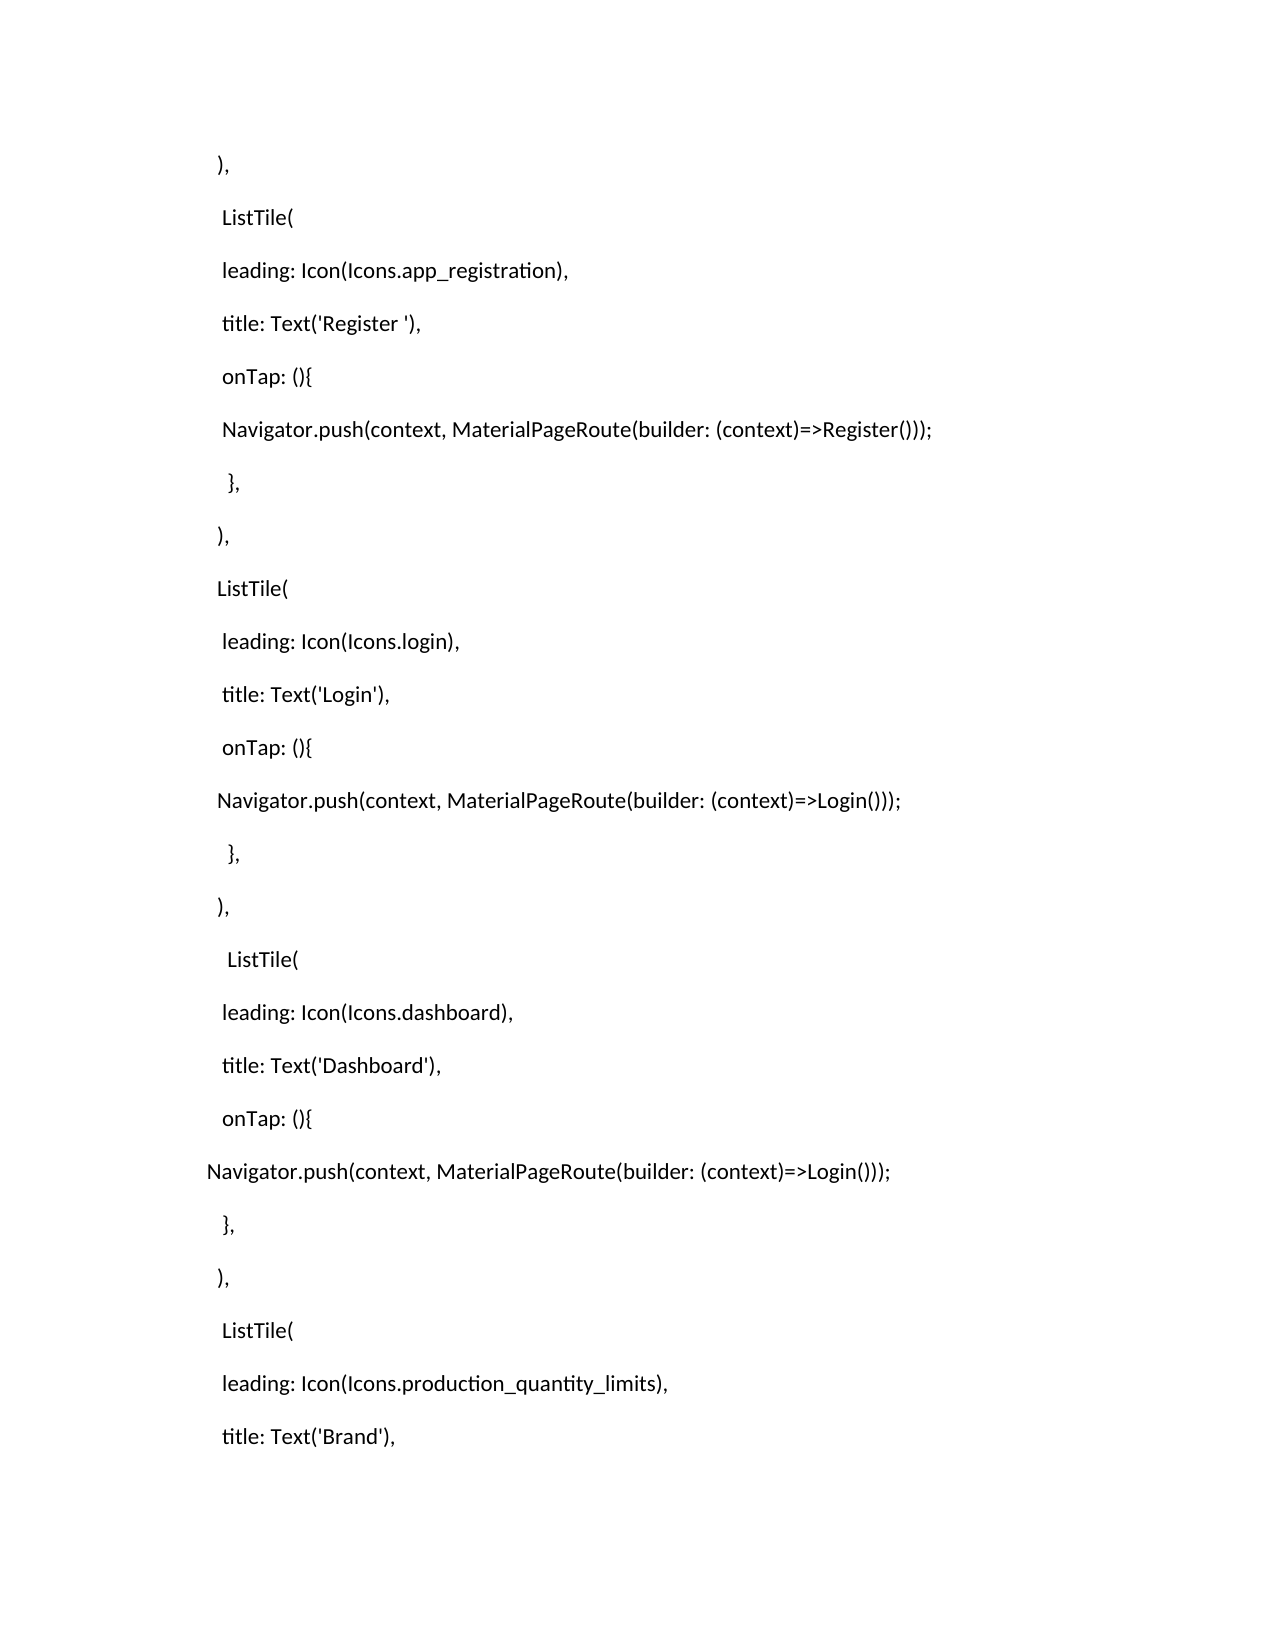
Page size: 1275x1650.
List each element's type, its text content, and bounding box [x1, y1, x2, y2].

text }, [150, 1210, 1125, 1238]
text ListTile( [150, 203, 1125, 231]
text title: Text('Brand'), [150, 1422, 1125, 1451]
text Navigator.push(context, MaterialPageRoute(builder: (context)=>Register())); [150, 415, 1125, 443]
text leading: Icon(Icons.app_registration), [150, 256, 1125, 284]
text ), [150, 521, 1125, 549]
text onTap: (){ [150, 362, 1125, 390]
text title: Text('Register '), [150, 309, 1125, 337]
text ), [150, 892, 1125, 920]
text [150, 1369, 1125, 1397]
text ListTile( [150, 574, 1125, 602]
text ListTile( [150, 945, 1125, 973]
text Navigator.push(context, MaterialPageRoute(builder: (context)=>Login())); [150, 786, 1125, 814]
text ), [150, 150, 1125, 178]
text title: Text('Dashboard'), [150, 1051, 1125, 1079]
text ), [150, 1263, 1125, 1291]
text title: Text('Login'), [150, 680, 1125, 708]
text Navigator.push(context, MaterialPageRoute(builder: (context)=>Login())); [150, 1157, 1125, 1185]
text ListTile( [150, 1316, 1125, 1344]
text leading: Icon(Icons.dashboard), [150, 998, 1125, 1026]
text }, [150, 839, 1125, 867]
text onTap: (){ [150, 1104, 1125, 1132]
text leading: Icon(Icons.login), [150, 627, 1125, 655]
text }, [150, 468, 1125, 496]
text onTap: (){ [150, 733, 1125, 761]
